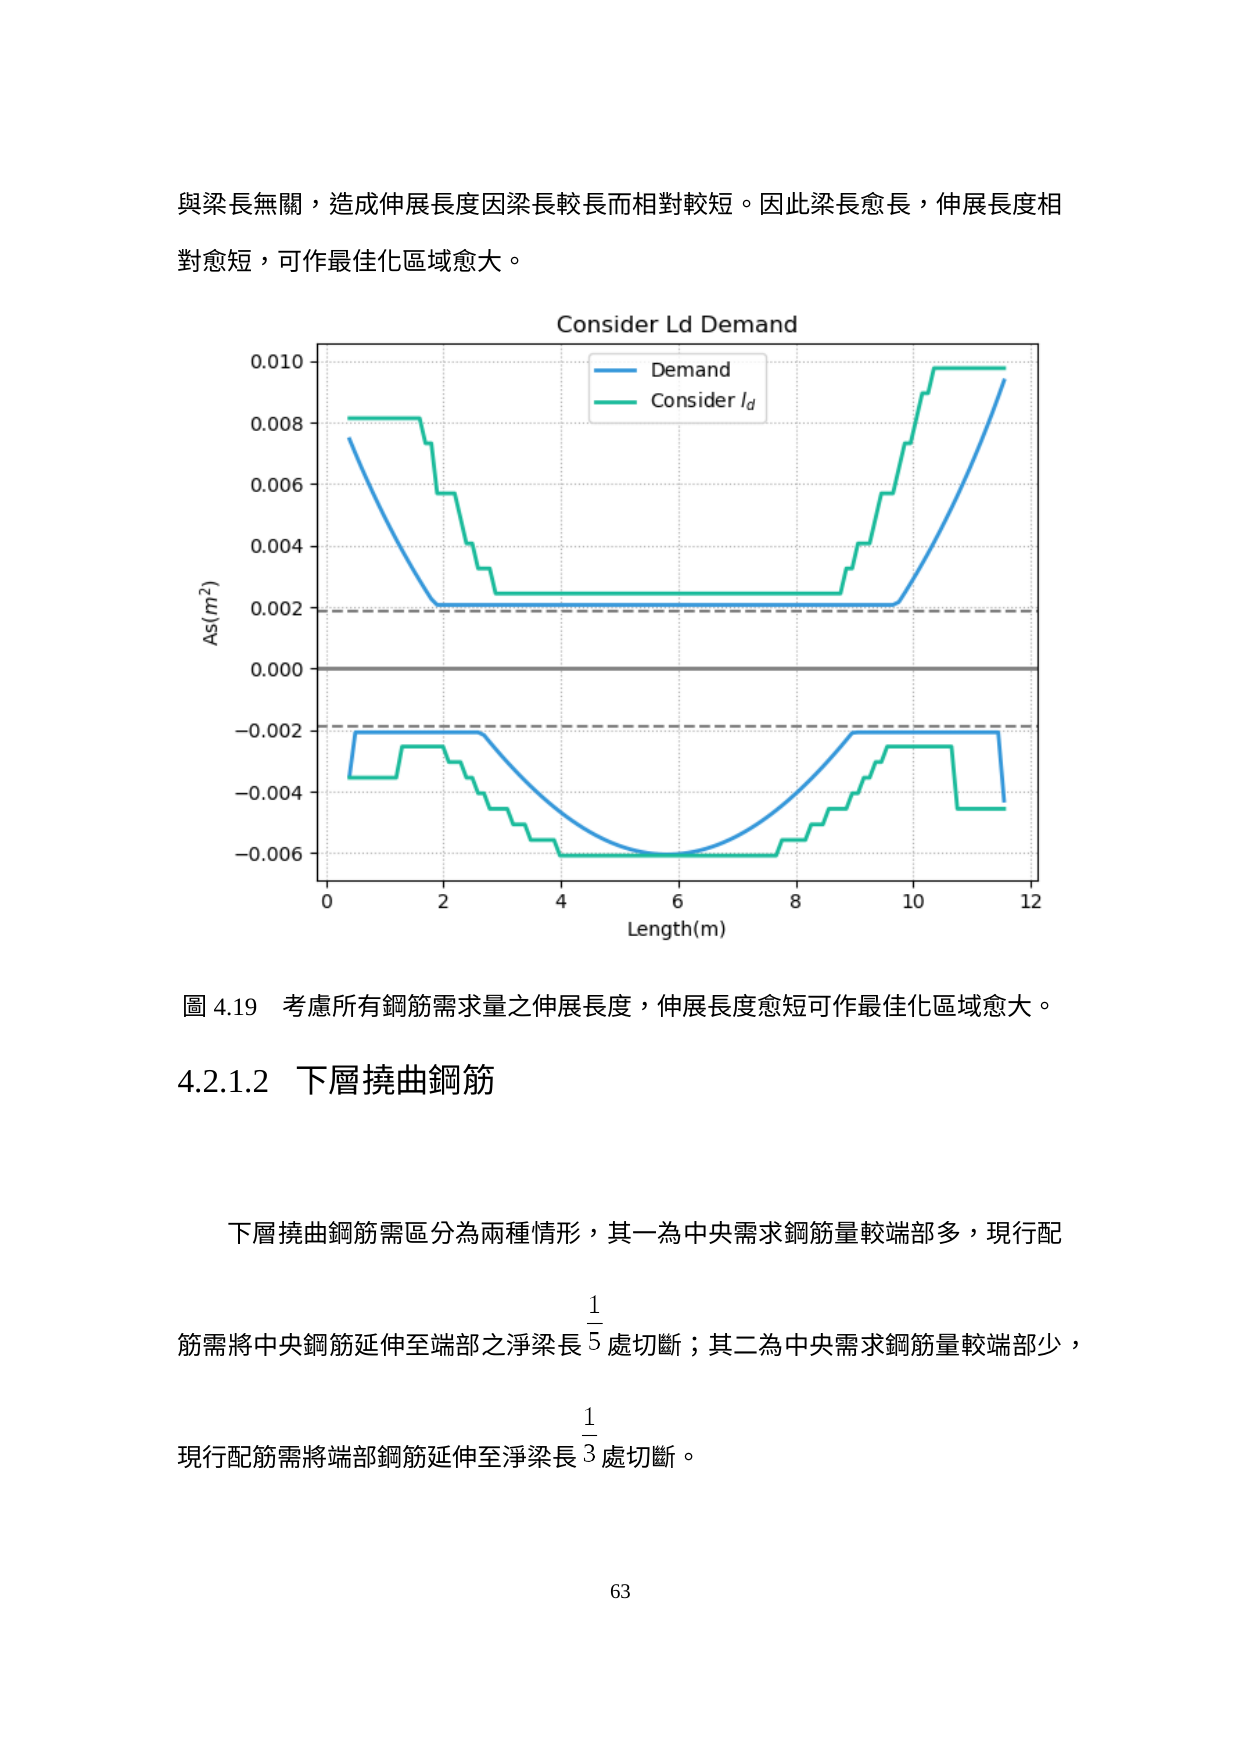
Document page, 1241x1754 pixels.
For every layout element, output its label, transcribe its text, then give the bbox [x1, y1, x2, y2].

text 下層撓曲鋼筋需區分為兩種情形，其一為中央需求鋼筋量較端部多，現行配筋需將中央鋼筋延伸至端部之淨梁長處切斷；其二為中央需求鋼筋量較端部少，現行配筋需將端部鋼筋延伸至淨梁長處切斷。 [177, 1212, 1063, 1475]
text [177, 184, 1063, 278]
subtitle 下層撓曲鋼筋 [177, 1041, 1063, 1116]
picture [177, 296, 1063, 961]
